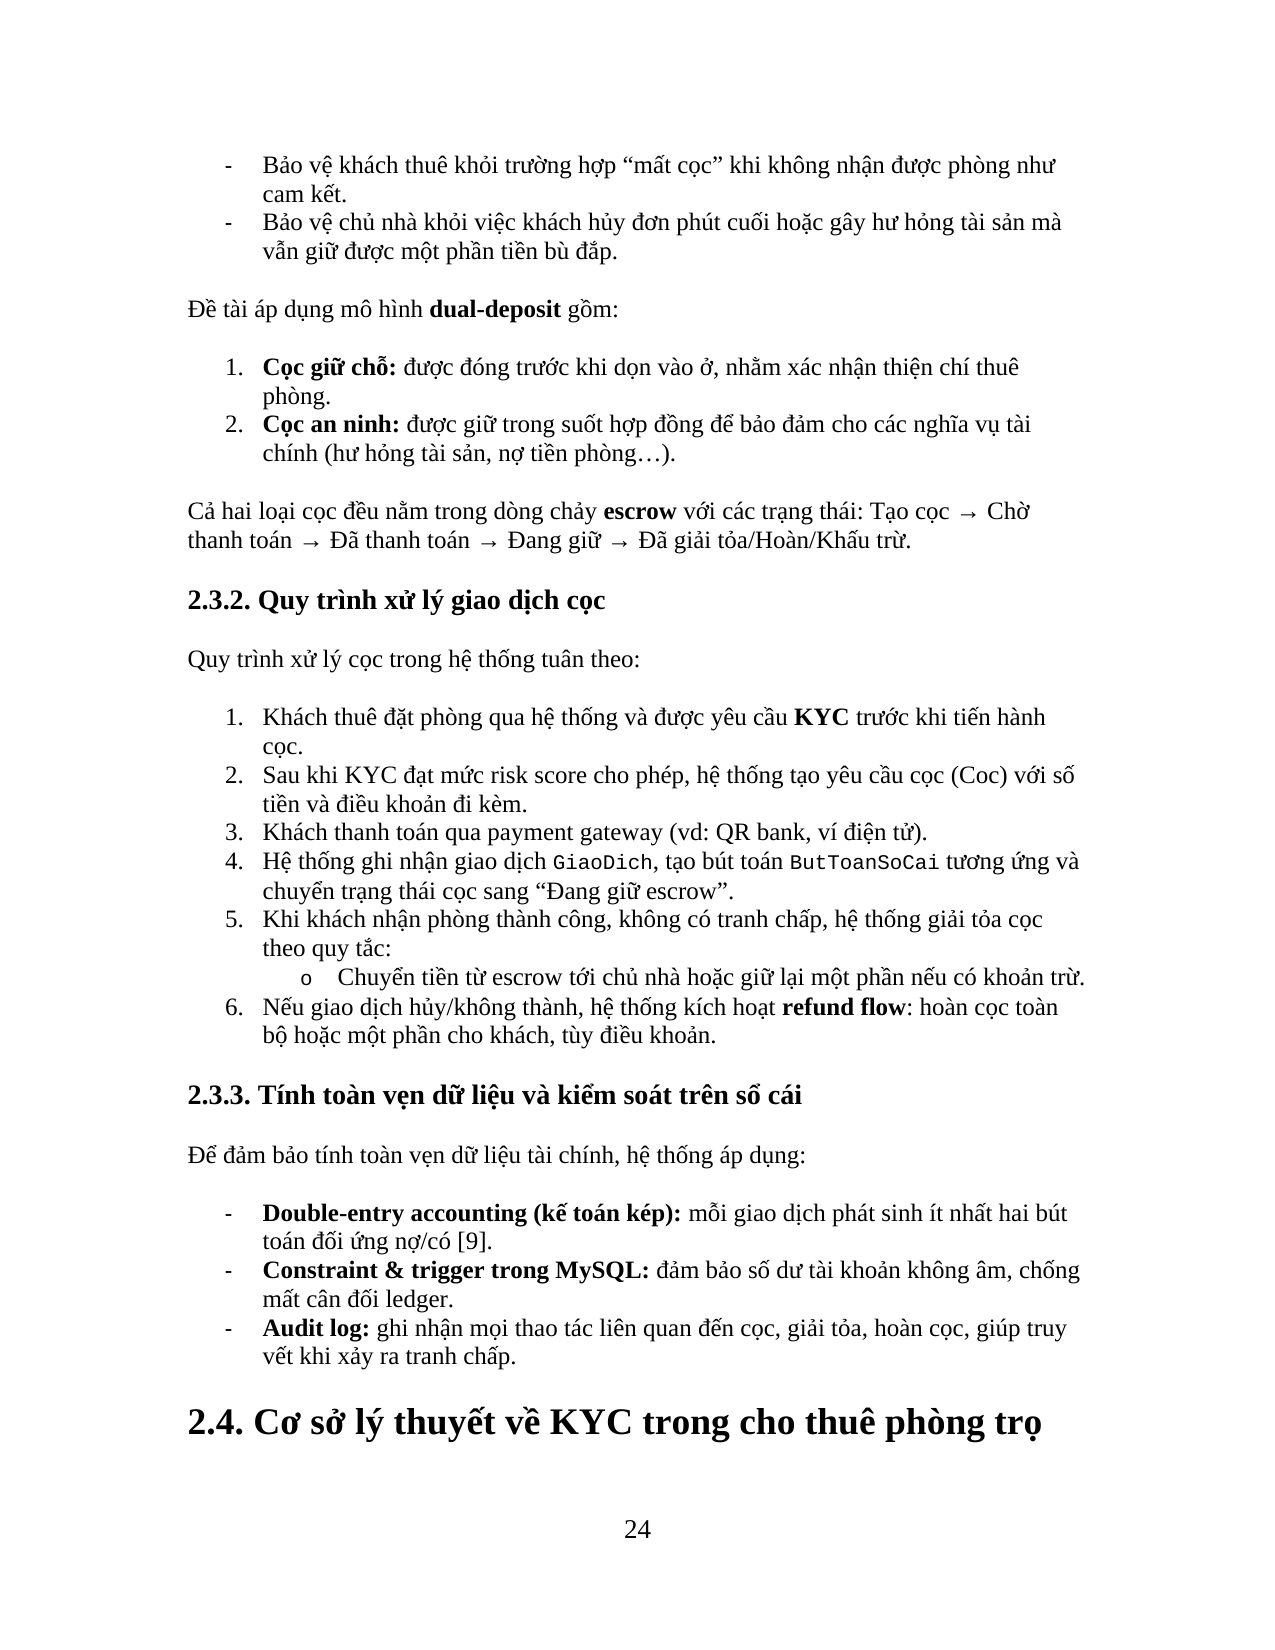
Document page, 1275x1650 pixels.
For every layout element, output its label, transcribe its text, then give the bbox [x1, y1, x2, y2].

list Double-entry accounting (kế toán kép): mỗi giao dịch phát sinh ít nhất hai bút toán đối ứng nợ/có [9]. [225, 1198, 1087, 1255]
list Bảo vệ chủ nhà khỏi việc khách hủy đơn phút cuối hoặc gây hư hỏng tài sản mà vẫn giữ được một phần tiền bù đắp. [225, 207, 1087, 265]
list Sau khi KYC đạt mức risk score cho phép, hệ thống tạo yêu cầu cọc (Coc) với số tiền và điều khoản đi kèm. [225, 760, 1087, 817]
list Bảo vệ khách thuê khỏi trường hợp “mất cọc” khi không nhận được phòng như cam kết. [225, 150, 1087, 207]
list Khách thanh toán qua payment gateway (vd: QR bank, ví điện tử). [225, 817, 1087, 846]
list Hệ thống ghi nhận giao dịch GiaoDich, tạo bút toán ButToanSoCai tương ứng và chuyển trạng thái cọc sang “Đang giữ escrow”. [225, 846, 1087, 904]
list Audit log: ghi nhận mọi thao tác liên quan đến cọc, giải tỏa, hoàn cọc, giúp truy vết khi xảy ra tranh chấp. [225, 1313, 1087, 1370]
text Để đảm bảo tính toàn vẹn dữ liệu tài chính, hệ thống áp dụng: [187, 1140, 1087, 1168]
list Constraint & trigger trong MySQL: đảm bảo số dư tài khoản không âm, chống mất cân đối ledger. [225, 1255, 1087, 1313]
text Đề tài áp dụng mô hình dual-deposit gồm: [187, 294, 1087, 323]
text 2.3.3. Tính toàn vẹn dữ liệu và kiểm soát trên sổ cái [187, 1078, 1087, 1111]
list Khách thuê đặt phòng qua hệ thống và được yêu cầu KYC trước khi tiến hành cọc. [225, 702, 1087, 760]
list Chuyển tiền từ escrow tới chủ nhà hoặc giữ lại một phần nếu có khoản trừ. [300, 962, 1087, 992]
text Quy trình xử lý cọc trong hệ thống tuân theo: [187, 644, 1087, 673]
text 2.4. Cơ sở lý thuyết về KYC trong cho thuê phòng trọ [187, 1399, 1087, 1442]
list Cọc giữ chỗ: được đóng trước khi dọn vào ở, nhằm xác nhận thiện chí thuê phòng. [225, 352, 1087, 409]
text 2.3.2. Quy trình xử lý giao dịch cọc [187, 583, 1087, 615]
list Khi khách nhận phòng thành công, không có tranh chấp, hệ thống giải tỏa cọc theo quy tắc: [225, 904, 1087, 962]
list Nếu giao dịch hủy/không thành, hệ thống kích hoạt refund flow: hoàn cọc toàn bộ hoặc một phần cho khách, tùy điều khoản. [225, 992, 1087, 1049]
text Cả hai loại cọc đều nằm trong dòng chảy escrow với các trạng thái: Tạo cọc → Chờ thanh toán → Đã thanh toán → Đang giữ → Đã giải tỏa/Hoàn/Khấu trừ. [187, 496, 1087, 554]
list Cọc an ninh: được giữ trong suốt hợp đồng để bảo đảm cho các nghĩa vụ tài chính (hư hỏng tài sản, nợ tiền phòng…). [225, 409, 1087, 467]
